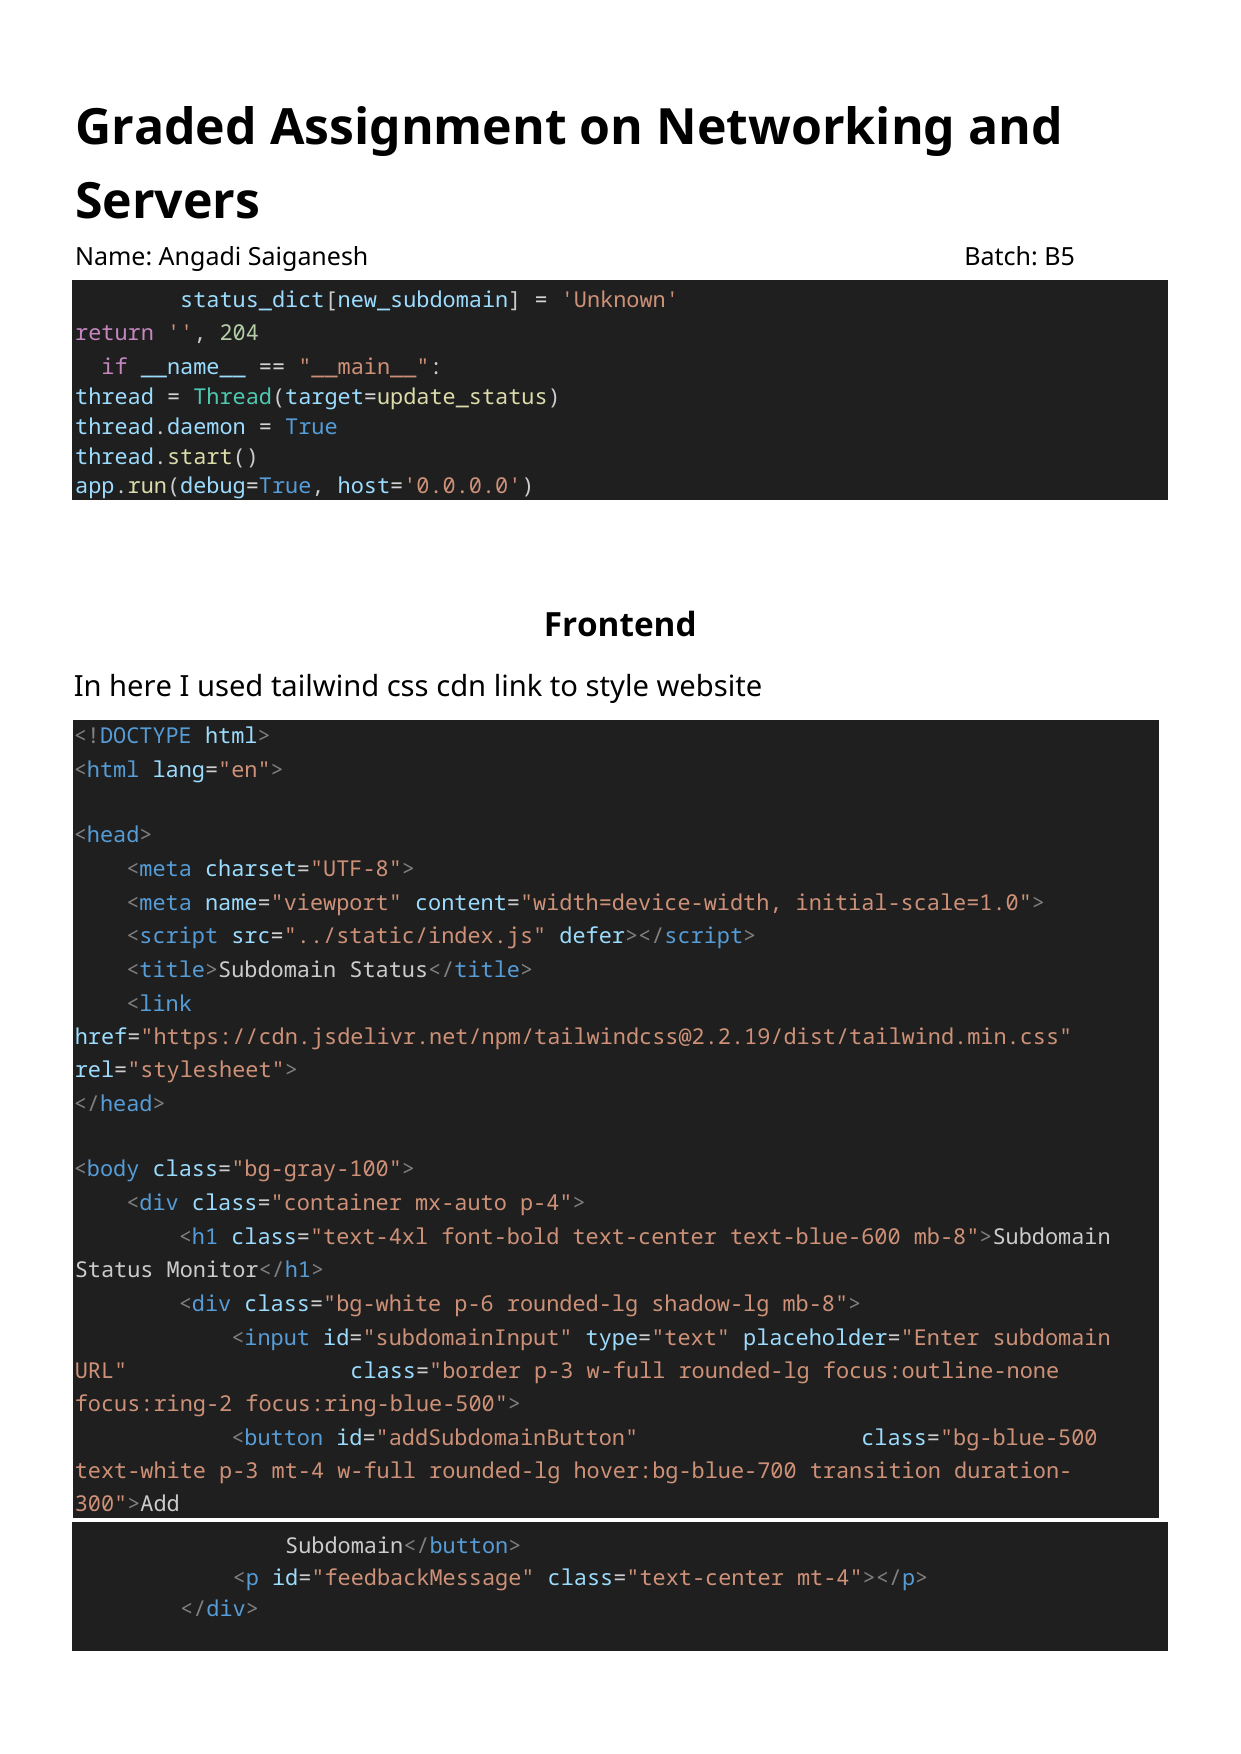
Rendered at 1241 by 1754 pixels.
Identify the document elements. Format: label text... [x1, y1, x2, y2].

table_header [72, 1522, 1168, 1651]
text In here I used tailwind css cdn link to style website [73, 665, 1210, 705]
text <input id="subdomainInput" type="text" placeholder="Enter subdomain URL" class="border p-3 w-full rounded-lg focus:outline-none focus:ring-2 focus:ring-blue-500"> [73, 1322, 1159, 1418]
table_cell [72, 280, 1168, 500]
text <h1 class="text-4xl font-bold text-center text-blue-600 mb-8">Subdomain Status Monitor</h1> [73, 1221, 1159, 1284]
text <title>Subdomain Status</title> [73, 954, 1159, 984]
text <meta charset="UTF-8"> [73, 853, 1159, 882]
text <html lang="en"> [73, 753, 1159, 783]
text <div class="bg-white p-6 rounded-lg shadow-lg mb-8"> [73, 1288, 1159, 1318]
subtitle Frontend [75, 601, 1165, 646]
text <head> [73, 819, 1159, 849]
text <body class="bg-gray-100"> [73, 1153, 1159, 1183]
text <div class="container mx-auto p-4"> [73, 1187, 1159, 1217]
text </head> [73, 1088, 1159, 1118]
text <button id="addSubdomainButton" class="bg-blue-500 text-white p-3 mt-4 w-full rounded-lg hover:bg-blue-700 transition duration-300">Add [73, 1422, 1159, 1518]
text <link href="https://cdn.jsdelivr.net/npm/tailwindcss@2.2.19/dist/tailwind.min.css" rel="stylesheet"> [73, 988, 1159, 1084]
text <!DOCTYPE html> [73, 720, 1159, 750]
text <script src="../static/index.js" defer></script> [73, 920, 1159, 950]
text <meta name="viewport" content="width=device-width, initial-scale=1.0"> [73, 886, 1159, 916]
